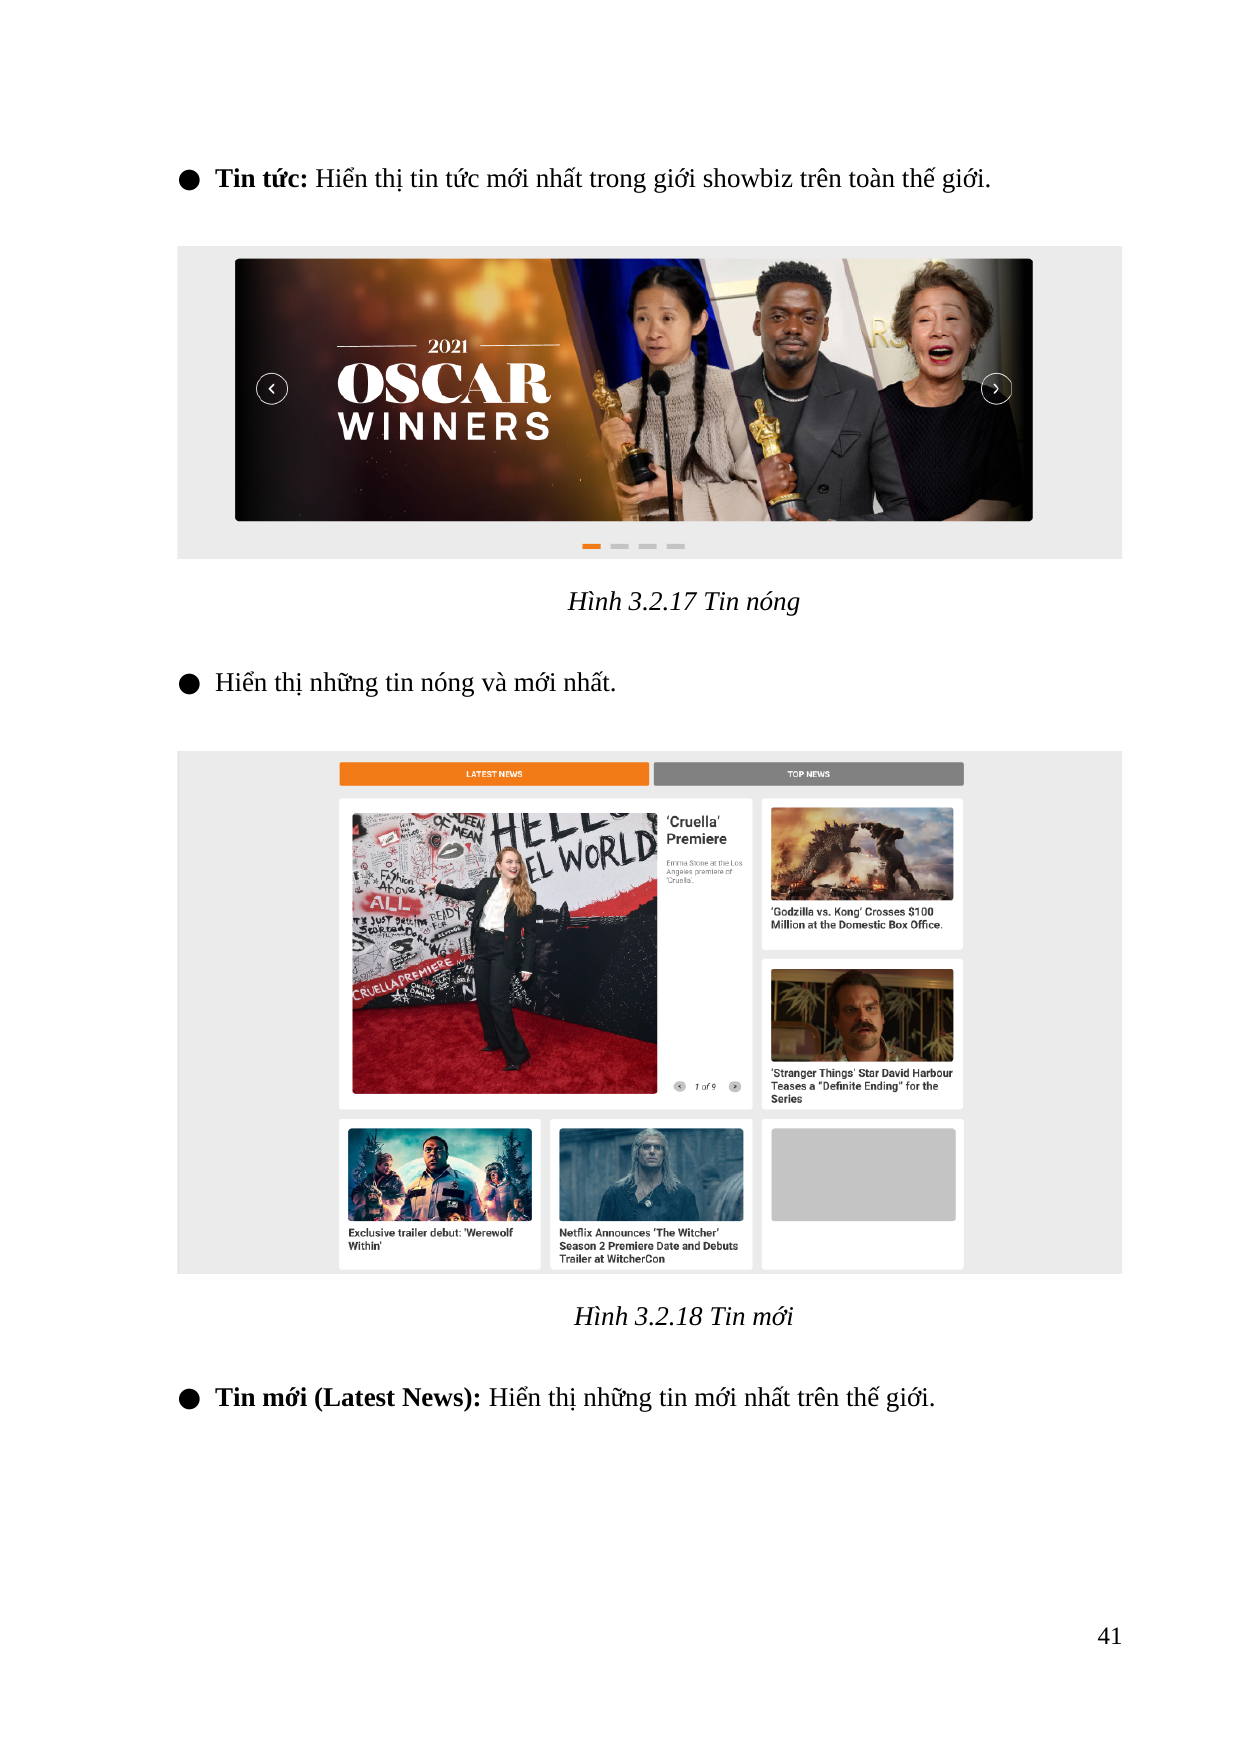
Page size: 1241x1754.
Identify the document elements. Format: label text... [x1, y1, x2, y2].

picture [177, 751, 1123, 1274]
list Tin tức: Hiển thị tin tức mới nhất trong giới showbiz trên toàn thế giới. [177, 147, 1122, 202]
text Hình 3.2.17 Tin nóng [177, 585, 1122, 616]
text Hình 3.2.18 Tin mới [177, 1300, 1122, 1331]
picture [177, 246, 1123, 559]
list Tin mới (Latest News): Hiển thị những tin mới nhất trên thế giới. [177, 1366, 1122, 1422]
list Hiển thị những tin nóng và mới nhất. [177, 651, 1122, 707]
